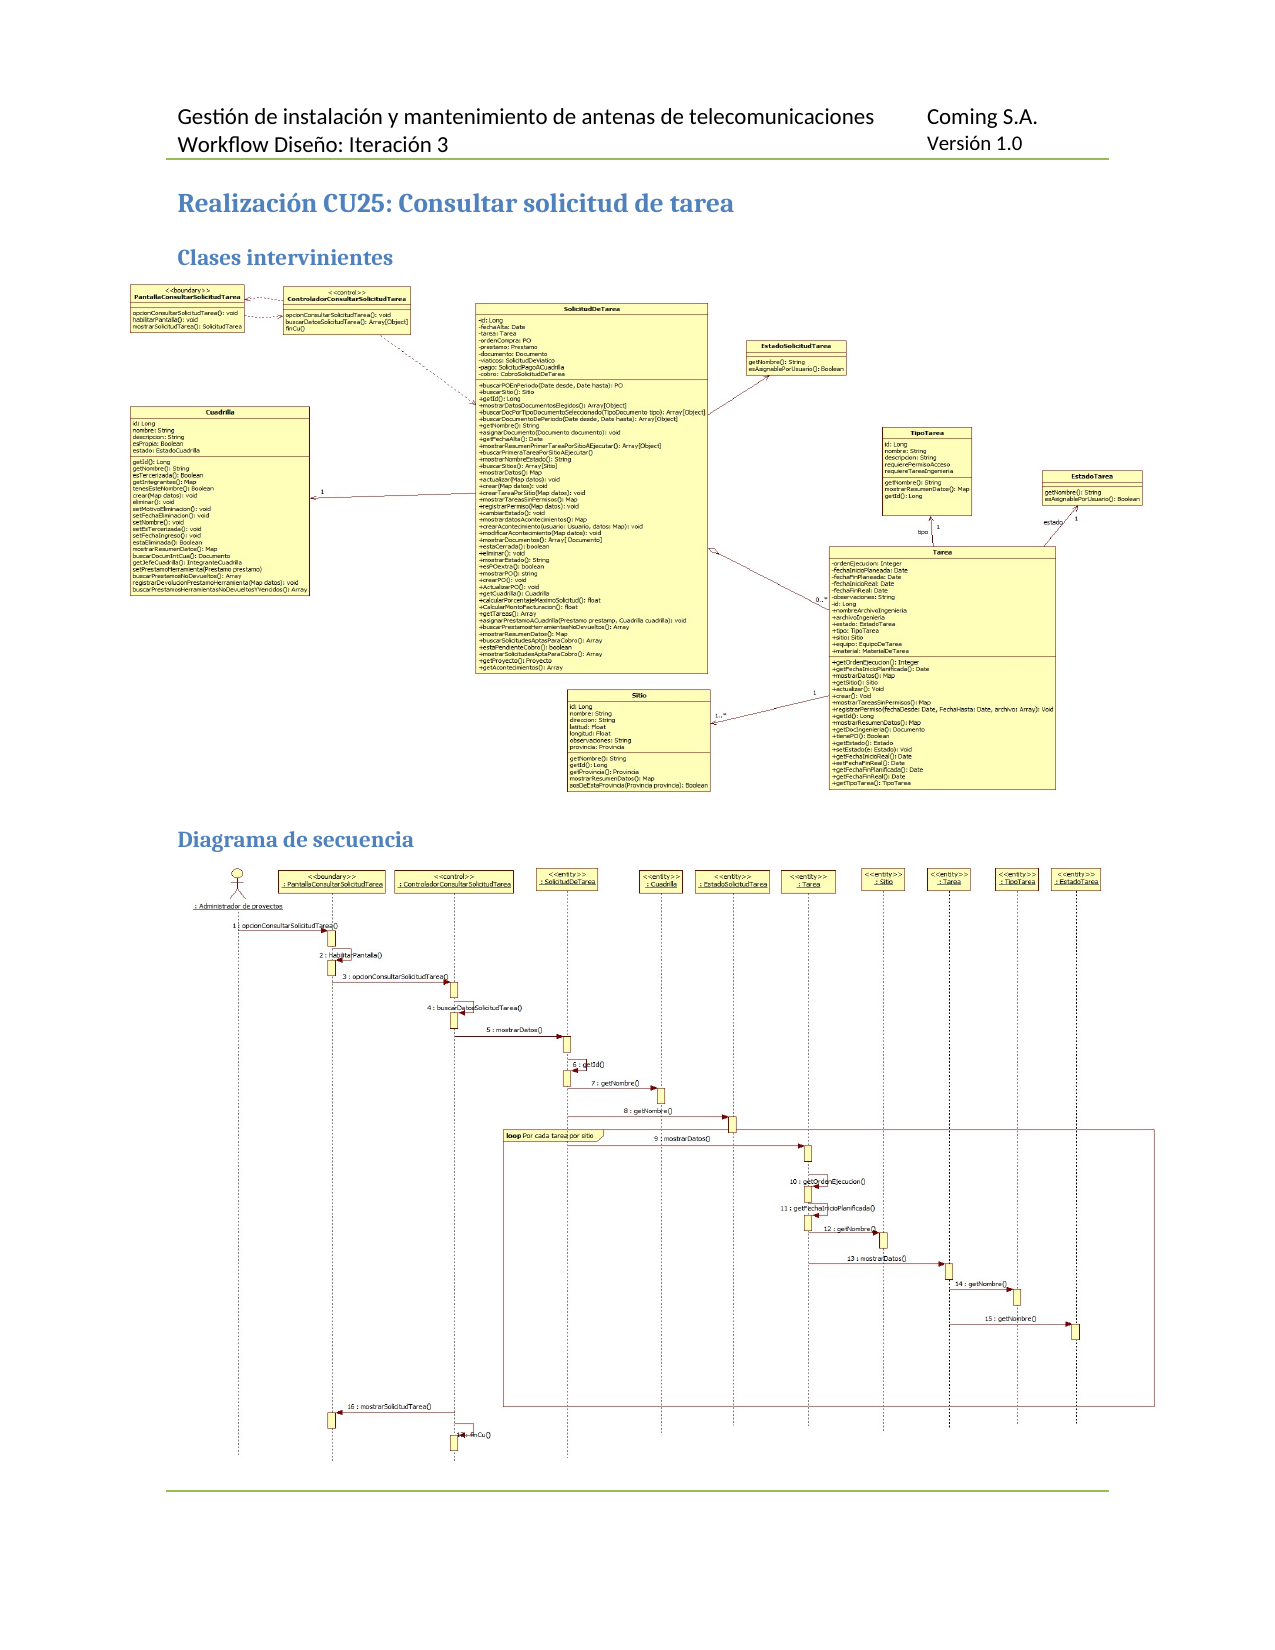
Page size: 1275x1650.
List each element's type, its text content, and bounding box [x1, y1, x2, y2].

subtitle Clases intervinientes [177, 244, 1098, 271]
subtitle Realización CU25: Consultar solicitud de tarea [177, 188, 1098, 219]
subtitle Diagrama de secuencia [177, 827, 1098, 853]
picture [177, 856, 1166, 1474]
picture [118, 274, 1154, 802]
